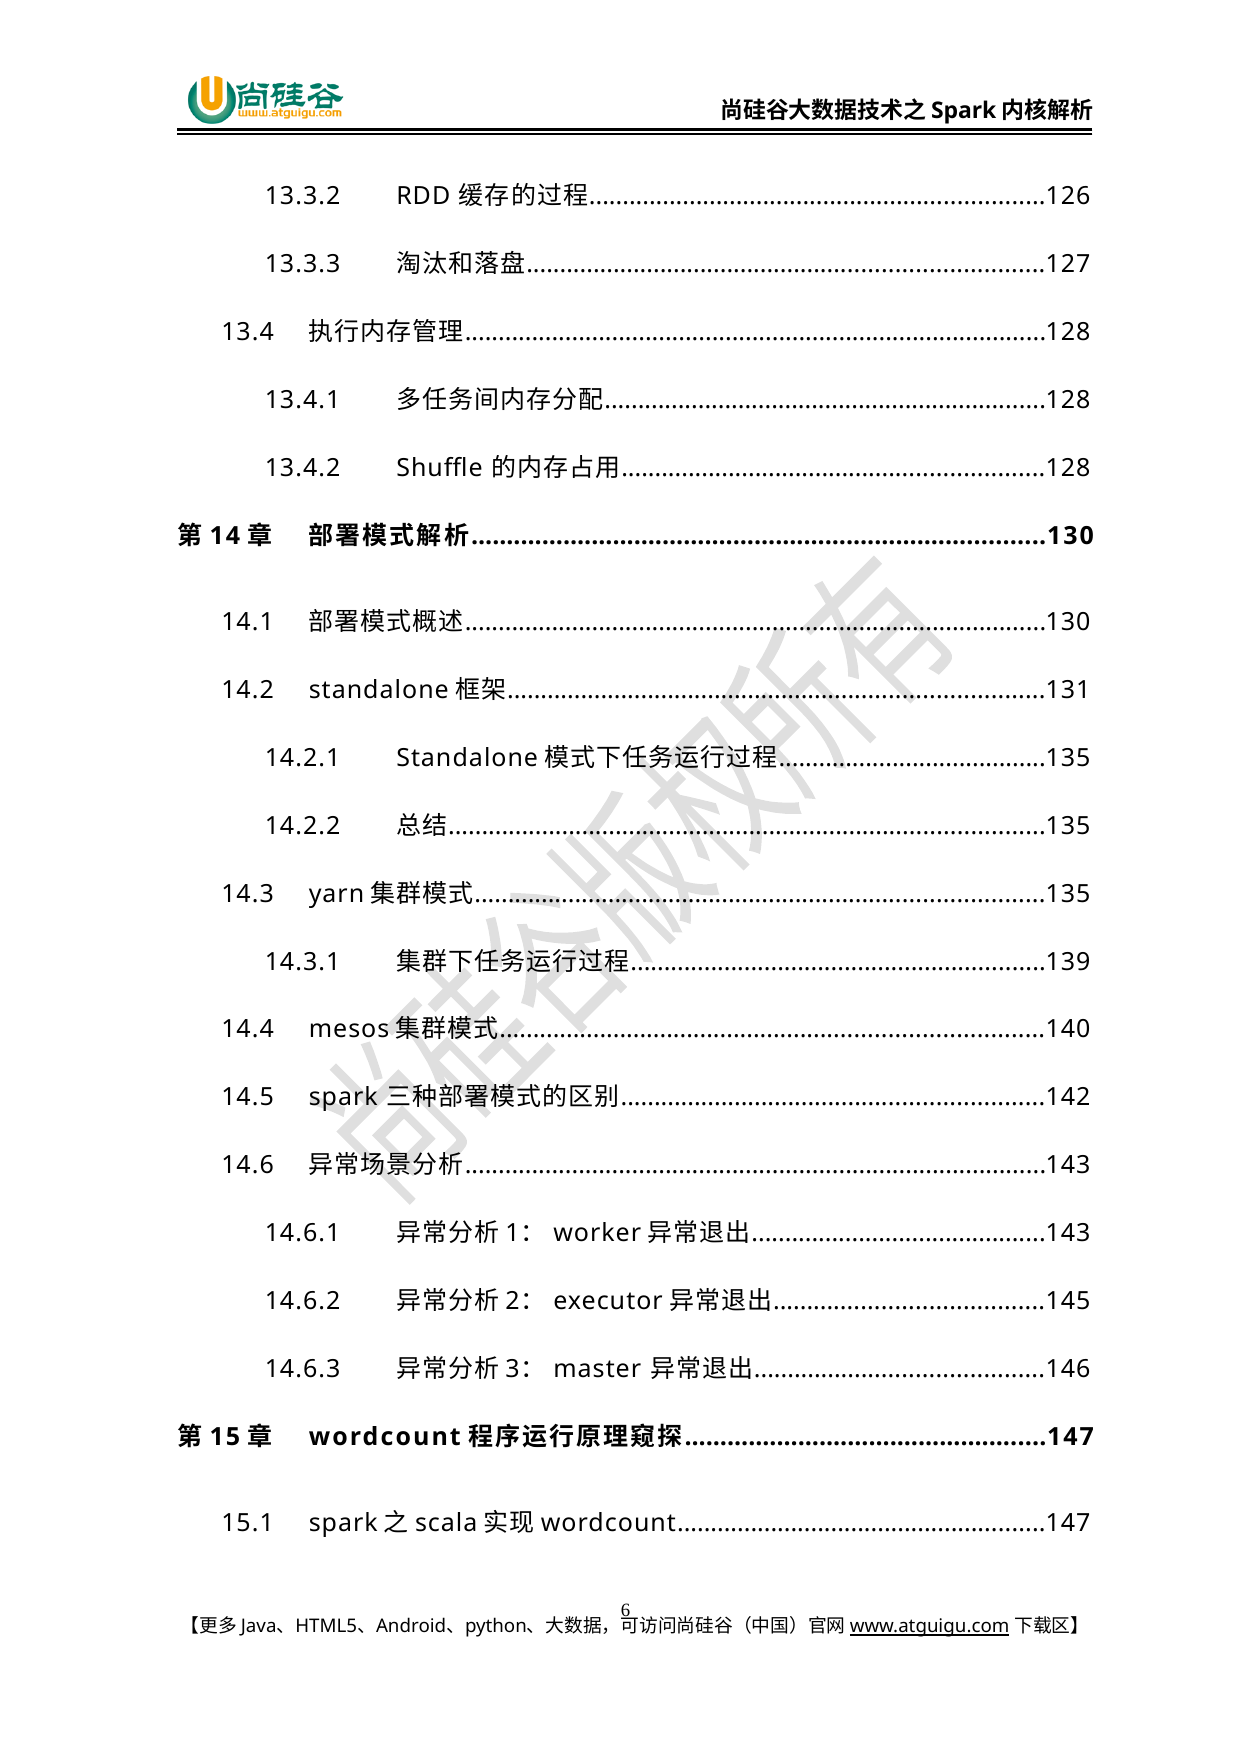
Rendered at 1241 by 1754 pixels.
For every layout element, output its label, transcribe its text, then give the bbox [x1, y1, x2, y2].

text 13.4.1 多任务间内存分配 128 [264, 364, 1092, 432]
text 13.4 执行内存管理 128 [221, 296, 1092, 364]
text 13.4.2 Shuffle 的内存占用 128 [264, 432, 1092, 499]
text 14.2 standalone框架 131 [221, 653, 1092, 721]
text 14.6.3 异常分析3： master 异常退出 146 [264, 1333, 1092, 1401]
text 14.5 spark 三种部署模式的区别 142 [221, 1061, 1092, 1129]
text 第15章 wordcount程序运行原理窥探 147 [177, 1401, 1092, 1468]
text 14.6.1 异常分析1： worker异常退出 143 [264, 1197, 1092, 1265]
text 15.1 spark之scala实现wordcount 147 [221, 1487, 1092, 1554]
text 14.2.2 总结 135 [264, 789, 1092, 857]
text 14.3.1 集群下任务运行过程 139 [264, 925, 1092, 993]
text 13.3.2 RDD 缓存的过程 126 [264, 160, 1092, 228]
text 14.2.1 Standalone模式下任务运行过程 135 [264, 721, 1092, 789]
text 14.1 部署模式概述 130 [221, 586, 1092, 653]
text 14.6 异常场景分析 143 [221, 1129, 1092, 1197]
text 14.3 yarn集群模式 135 [221, 857, 1092, 925]
text 第14章 部署模式解析 130 [177, 499, 1092, 567]
text 14.4 mesos集群模式 140 [221, 993, 1092, 1061]
picture [177, 68, 362, 128]
text 14.6.2 异常分析2： executor异常退出 145 [264, 1265, 1092, 1333]
text 13.3.3 淘汰和落盘 127 [264, 228, 1092, 296]
